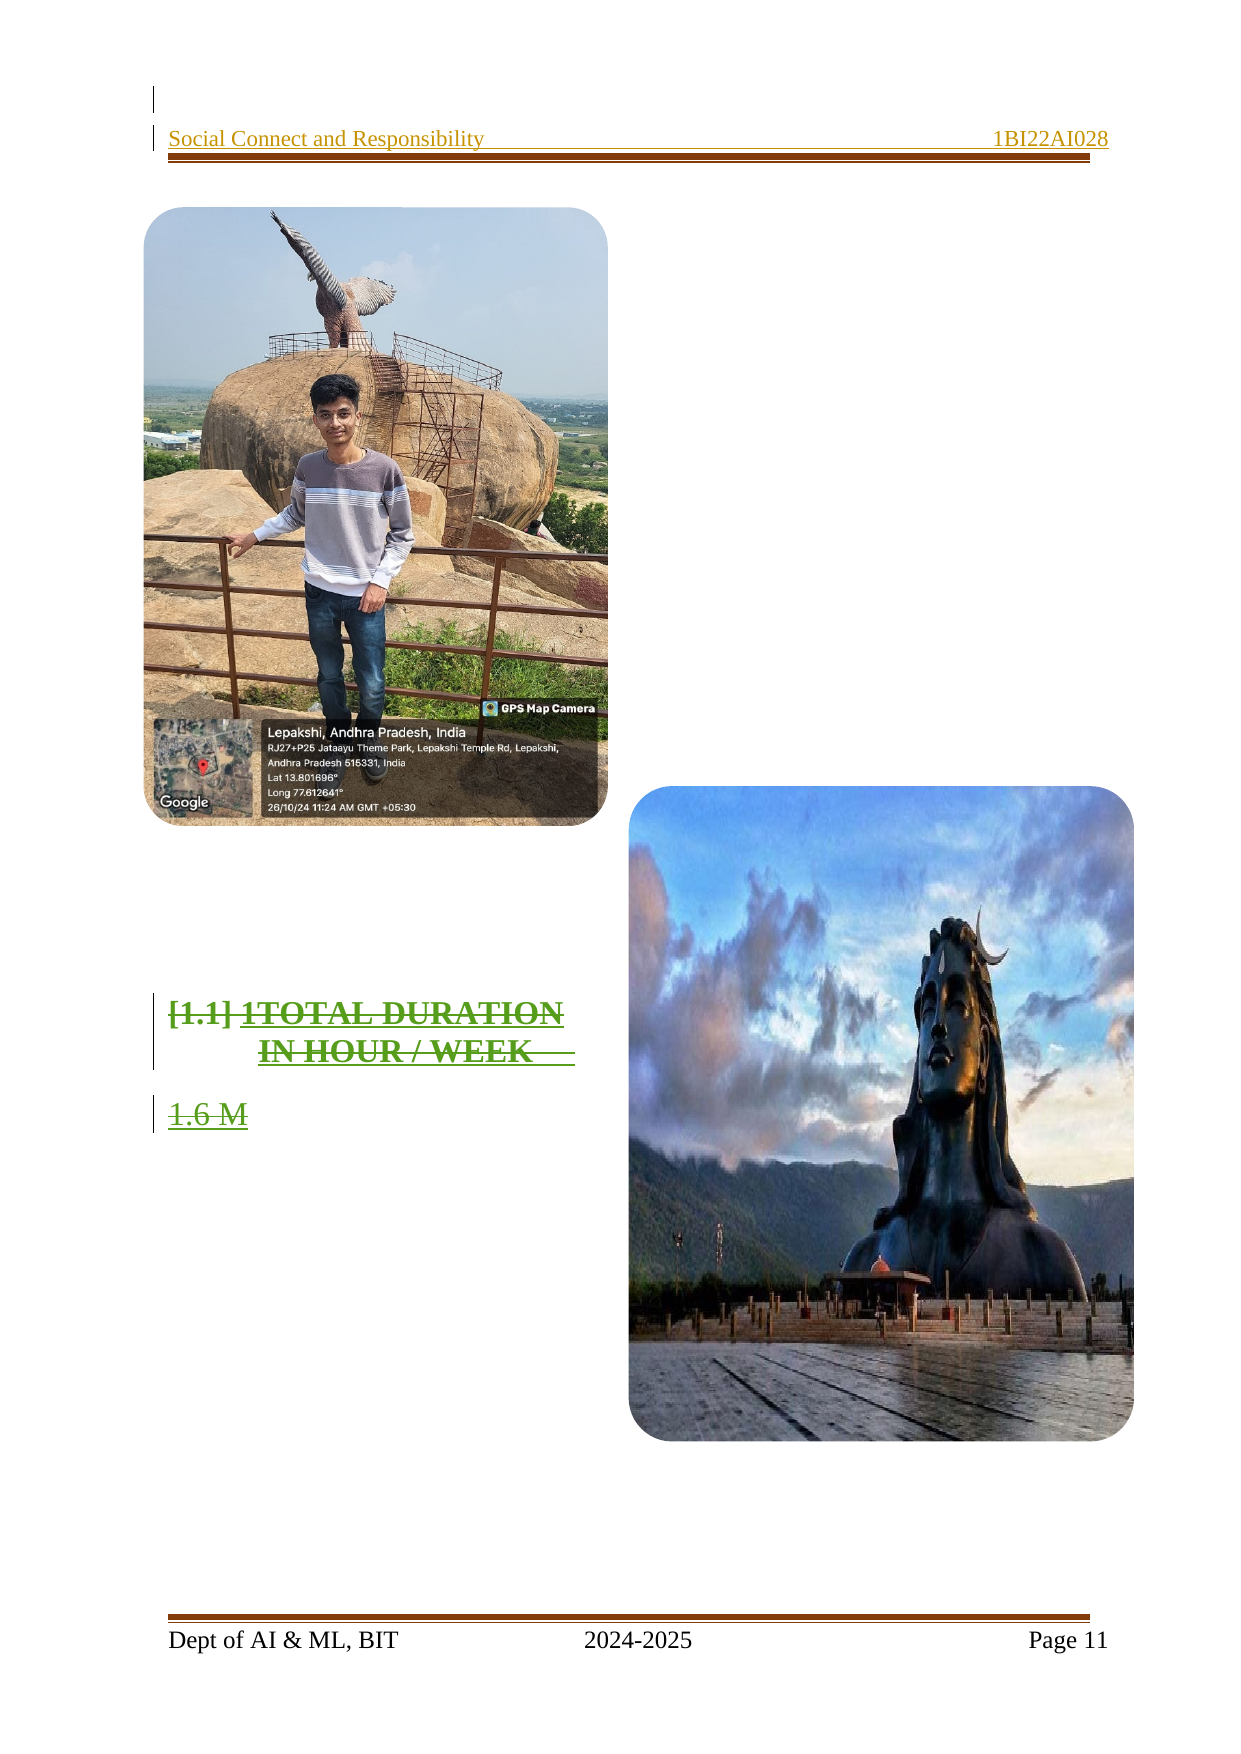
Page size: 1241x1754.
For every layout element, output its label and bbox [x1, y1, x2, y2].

picture [628, 786, 1134, 1442]
picture [143, 207, 608, 826]
